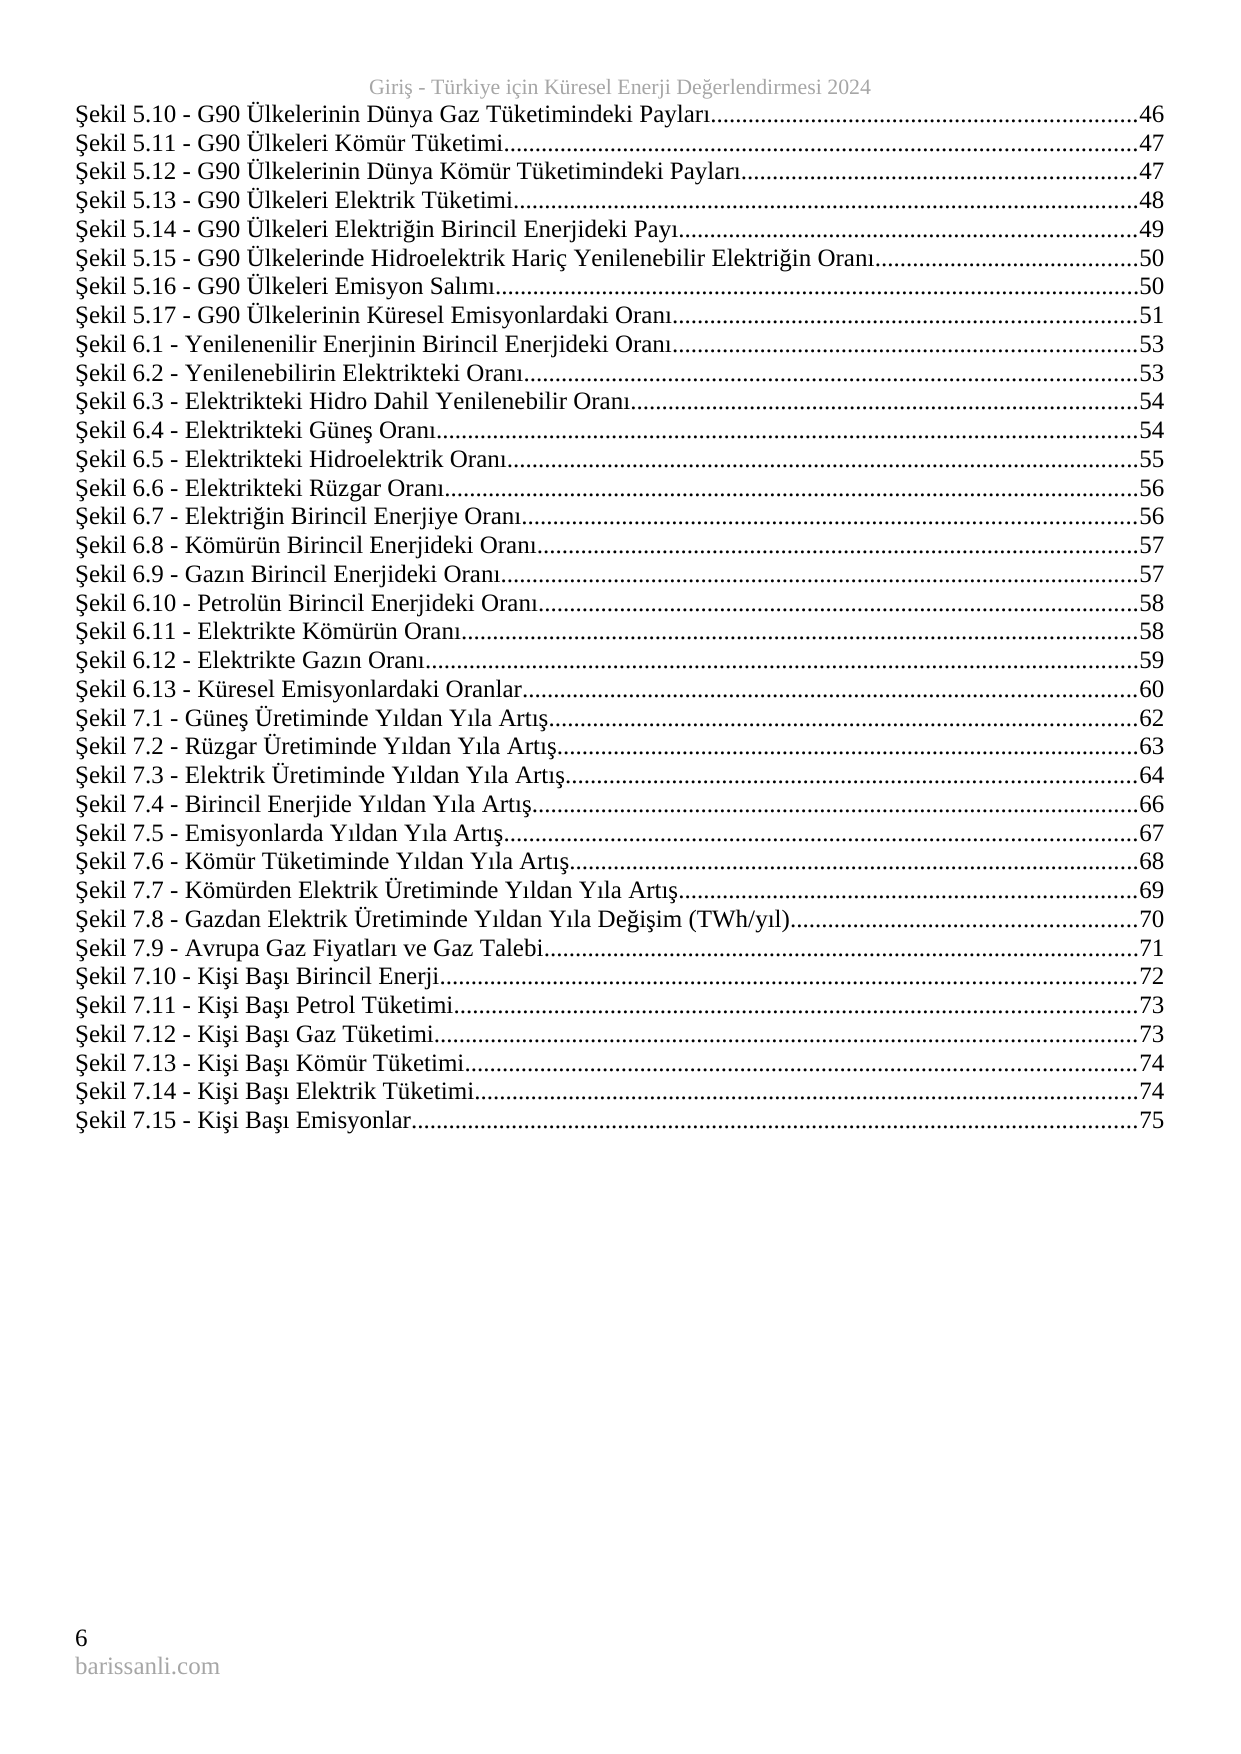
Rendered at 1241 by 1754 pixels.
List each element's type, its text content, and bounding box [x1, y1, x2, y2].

text Şekil 7.15 - Kişi Başı Emisyonlar 75 [75, 1105, 1165, 1134]
text Şekil 6.11 - Elektrikte Kömürün Oranı 58 [75, 616, 1165, 645]
text Şekil 6.9 - Gazın Birincil Enerjideki Oranı 57 [75, 559, 1165, 588]
text Şekil 6.3 - Elektrikteki Hidro Dahil Yenilenebilir Oranı 54 [75, 386, 1165, 415]
text Şekil 7.1 - Güneş Üretiminde Yıldan Yıla Artış 62 [75, 703, 1165, 731]
text Şekil 6.13 - Küresel Emisyonlardaki Oranlar 60 [75, 674, 1165, 703]
text Şekil 5.13 - G90 Ülkeleri Elektrik Tüketimi 48 [75, 185, 1165, 214]
text Şekil 6.10 - Petrolün Birincil Enerjideki Oranı 58 [75, 588, 1165, 616]
text Şekil 7.12 - Kişi Başı Gaz Tüketimi 73 [75, 1019, 1165, 1048]
text Şekil 5.11 - G90 Ülkeleri Kömür Tüketimi 47 [75, 128, 1165, 156]
text Şekil 5.15 - G90 Ülkelerinde Hidroelektrik Hariç Yenilenebilir Elektriğin Oranı 50 [75, 243, 1165, 271]
text Şekil 7.3 - Elektrik Üretiminde Yıldan Yıla Artış 64 [75, 760, 1165, 789]
text Şekil 6.8 - Kömürün Birincil Enerjideki Oranı 57 [75, 530, 1165, 559]
text Şekil 6.4 - Elektrikteki Güneş Oranı 54 [75, 415, 1165, 444]
text Şekil 7.5 - Emisyonlarda Yıldan Yıla Artış 67 [75, 818, 1165, 846]
text Şekil 7.13 - Kişi Başı Kömür Tüketimi 74 [75, 1048, 1165, 1076]
text Şekil 5.17 - G90 Ülkelerinin Küresel Emisyonlardaki Oranı 51 [75, 300, 1165, 329]
text Şekil 7.9 - Avrupa Gaz Fiyatları ve Gaz Talebi 71 [75, 933, 1165, 961]
text Şekil 5.10 - G90 Ülkelerinin Dünya Gaz Tüketimindeki Payları 46 [75, 99, 1165, 128]
text Şekil 7.14 - Kişi Başı Elektrik Tüketimi 74 [75, 1076, 1165, 1105]
text Şekil 5.16 - G90 Ülkeleri Emisyon Salımı 50 [75, 271, 1165, 300]
text Şekil 6.2 - Yenilenebilirin Elektrikteki Oranı 53 [75, 358, 1165, 386]
text Şekil 7.6 - Kömür Tüketiminde Yıldan Yıla Artış 68 [75, 846, 1165, 875]
text Şekil 7.4 - Birincil Enerjide Yıldan Yıla Artış 66 [75, 789, 1165, 818]
text Şekil 6.7 - Elektriğin Birincil Enerjiye Oranı 56 [75, 501, 1165, 530]
text Şekil 6.12 - Elektrikte Gazın Oranı 59 [75, 645, 1165, 674]
text Şekil 7.2 - Rüzgar Üretiminde Yıldan Yıla Artış 63 [75, 731, 1165, 760]
text Şekil 7.10 - Kişi Başı Birincil Enerji 72 [75, 961, 1165, 990]
text Şekil 6.6 - Elektrikteki Rüzgar Oranı 56 [75, 473, 1165, 501]
text Şekil 6.1 - Yenilenenilir Enerjinin Birincil Enerjideki Oranı 53 [75, 329, 1165, 358]
text Şekil 7.7 - Kömürden Elektrik Üretiminde Yıldan Yıla Artış 69 [75, 875, 1165, 904]
text Şekil 7.8 - Gazdan Elektrik Üretiminde Yıldan Yıla Değişim (TWh/yıl) 70 [75, 904, 1165, 933]
text Şekil 6.5 - Elektrikteki Hidroelektrik Oranı 55 [75, 444, 1165, 473]
text Şekil 5.12 - G90 Ülkelerinin Dünya Kömür Tüketimindeki Payları 47 [75, 156, 1165, 185]
text Şekil 5.14 - G90 Ülkeleri Elektriğin Birincil Enerjideki Payı 49 [75, 214, 1165, 243]
text Şekil 7.11 - Kişi Başı Petrol Tüketimi 73 [75, 990, 1165, 1019]
